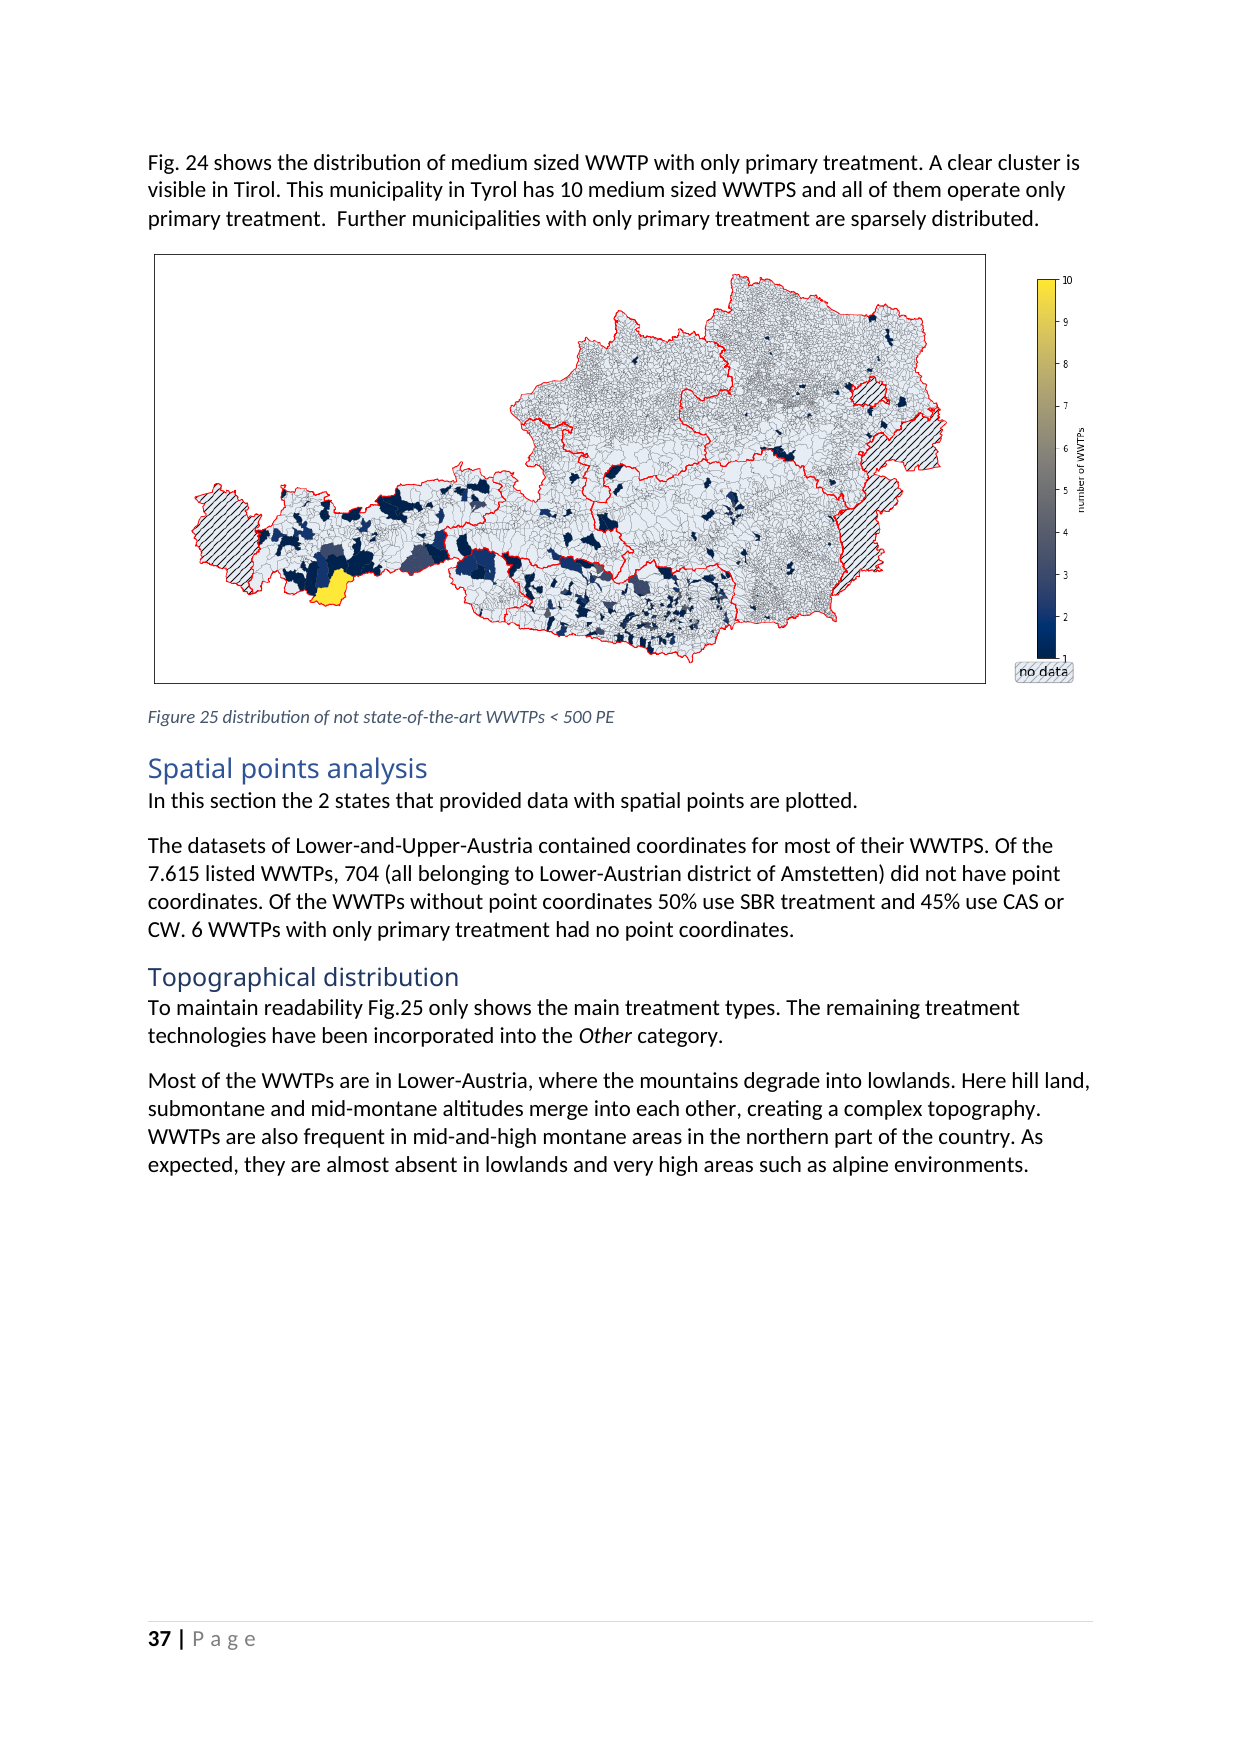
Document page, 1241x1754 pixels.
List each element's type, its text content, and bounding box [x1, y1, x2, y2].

text Figure 25 distribution of not state-of-the-art WWTPs < 500 PE [148, 705, 1093, 728]
picture [147, 248, 1093, 689]
text Fig. 24 shows the distribution of medium sized WWTP with only primary treatment. A clear cluster is visible in Tirol. This municipality in Tyrol has 10 medium sized WWTPS and all of them operate only primary treatment. Further municipalities with only primary treatment are sparsely distributed. [148, 148, 1093, 232]
text In this section the 2 states that provided data with spatial points are plotted. [148, 786, 1093, 814]
text To maintain readability Fig.25 only shows the main treatment types. The remaining treatment technologies have been incorporated into the Other category. [148, 993, 1093, 1049]
subtitle Spatial points analysis [148, 749, 1093, 786]
text Most of the WWTPs are in Lower-Austria, where the mountains degrade into lowlands. Here hill land, submontane and mid-montane altitudes merge into each other, creating a complex topography. WWTPs are also frequent in mid-and-high montane areas in the northern part of the country. As expected, they are almost absent in lowlands and very high areas such as alpine environments. [148, 1066, 1093, 1178]
text The datasets of Lower-and-Upper-Austria contained coordinates for most of their WWTPS. Of the 7.615 listed WWTPs, 704 (all belonging to Lower-Austrian district of Amstetten) did not have point coordinates. Of the WWTPs without point coordinates 50% use SBR treatment and 45% use CAS or CW. 6 WWTPs with only primary treatment had no point coordinates. [148, 831, 1093, 943]
subtitle Topographical distribution [148, 959, 1093, 993]
